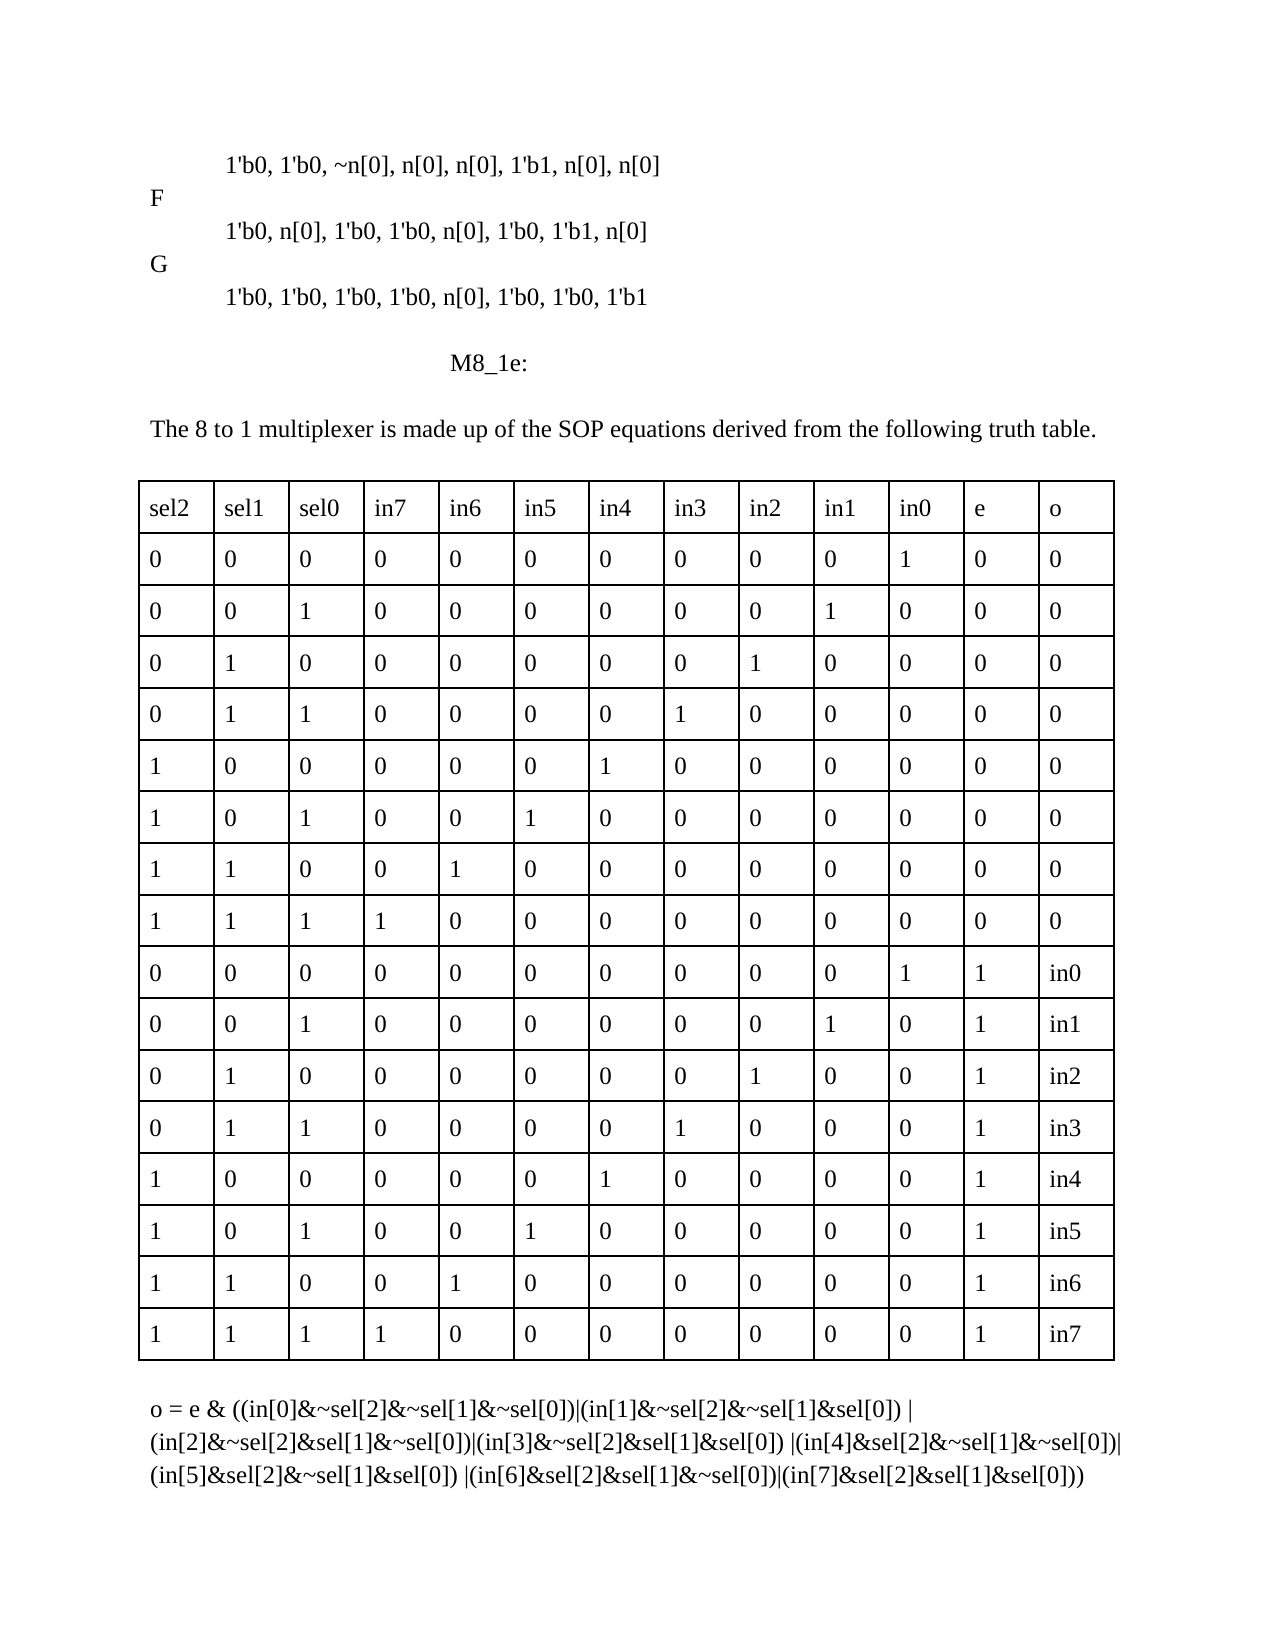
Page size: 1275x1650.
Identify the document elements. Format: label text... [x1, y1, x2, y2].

table_cell 0 [665, 896, 738, 945]
table_cell 0 [815, 947, 888, 997]
table_cell 1 [965, 947, 1038, 997]
table_cell 0 [965, 586, 1038, 635]
table_cell 0 [815, 689, 888, 738]
table_cell 0 [740, 1206, 813, 1255]
table_cell 0 [740, 896, 813, 945]
table_cell 1 [740, 637, 813, 687]
table_cell 0 [815, 1206, 888, 1255]
table_cell 1 [965, 1051, 1038, 1100]
table_cell in5 [1040, 1206, 1113, 1255]
table_cell 0 [140, 1051, 213, 1100]
table_cell 0 [890, 1206, 963, 1255]
table_cell 0 [590, 1309, 663, 1358]
table_cell 1 [365, 896, 438, 945]
table_cell 0 [590, 689, 663, 738]
table_cell 0 [440, 999, 513, 1048]
table_cell 0 [365, 844, 438, 893]
table_cell 0 [365, 1102, 438, 1152]
table_cell 0 [290, 1051, 363, 1100]
text o = e & ((in[0]&~sel[2]&~sel[1]&~sel[0])|(in[1]&~sel[2]&~sel[1]&sel[0]) |(in[2]&~sel[2]&sel[1]&~sel[0])|(in[3]&~sel[2]&sel[1]&sel[0]) |(in[4]&sel[2]&~sel[1]&~sel[0])|(in[5]&sel[2]&~sel[1]&sel[0]) |(in[6]&sel[2]&sel[1]&~sel[0])|(in[7]&sel[2]&sel[1]&sel[0])) [150, 1394, 1125, 1488]
table_cell 0 [440, 1051, 513, 1100]
table_cell 0 [1040, 689, 1113, 738]
table_cell 0 [590, 999, 663, 1048]
table_header in6 [440, 482, 513, 532]
table_cell 0 [890, 689, 963, 738]
table_cell 0 [665, 1309, 738, 1358]
table_header sel0 [290, 482, 363, 532]
table_cell 0 [365, 586, 438, 635]
table_cell 0 [440, 947, 513, 997]
table_cell 0 [965, 896, 1038, 945]
text M8_1e: [150, 348, 1125, 377]
table_cell 0 [140, 534, 213, 583]
table_cell 1 [215, 689, 288, 738]
table_cell 1 [140, 1206, 213, 1255]
table_cell 1 [290, 896, 363, 945]
table_cell 1 [215, 1309, 288, 1358]
table_cell 0 [590, 844, 663, 893]
table_cell 0 [665, 1257, 738, 1307]
table_cell 1 [815, 999, 888, 1048]
table_cell 1 [590, 741, 663, 790]
table_cell 0 [515, 1309, 588, 1358]
table_cell 1 [140, 896, 213, 945]
table_cell 0 [365, 637, 438, 687]
table_header in7 [365, 482, 438, 532]
table_cell 0 [815, 1257, 888, 1307]
table_cell 1 [440, 1257, 513, 1307]
table_cell 0 [590, 1102, 663, 1152]
table_cell 0 [515, 999, 588, 1048]
table_cell 0 [665, 1154, 738, 1203]
table_cell 0 [215, 999, 288, 1048]
table_cell 0 [515, 1102, 588, 1152]
table_cell 0 [665, 947, 738, 997]
table_cell 0 [890, 1257, 963, 1307]
text 1'b0, 1'b0, ~n[0], n[0], n[0], 1'b1, n[0], n[0] [150, 150, 1125, 179]
table_cell 0 [965, 844, 1038, 893]
table_header in4 [590, 482, 663, 532]
table_cell 0 [890, 1154, 963, 1203]
table_cell 1 [140, 792, 213, 842]
table_header in5 [515, 482, 588, 532]
table_cell 1 [215, 896, 288, 945]
table_cell 1 [140, 1154, 213, 1203]
table_cell 0 [515, 534, 588, 583]
table_cell 0 [1040, 792, 1113, 842]
table_cell 1 [290, 1206, 363, 1255]
table_cell 0 [515, 689, 588, 738]
table_cell 1 [140, 741, 213, 790]
table_header e [965, 482, 1038, 532]
table_cell 0 [740, 534, 813, 583]
table_cell 0 [140, 1102, 213, 1152]
table_cell 0 [590, 1051, 663, 1100]
table_cell 0 [815, 741, 888, 790]
table_cell 0 [365, 999, 438, 1048]
table_cell 0 [815, 1102, 888, 1152]
table_cell 0 [590, 947, 663, 997]
table_cell 0 [815, 1309, 888, 1358]
table_cell 0 [740, 1102, 813, 1152]
table_cell 0 [215, 947, 288, 997]
table_cell in2 [1040, 1051, 1113, 1100]
table_cell 1 [290, 999, 363, 1048]
table_cell 1 [215, 637, 288, 687]
text 1'b0, n[0], 1'b0, 1'b0, n[0], 1'b0, 1'b1, n[0] [150, 216, 1125, 245]
table_cell 0 [1040, 844, 1113, 893]
table_cell 1 [215, 1051, 288, 1100]
text G [150, 249, 1125, 278]
table_cell 0 [740, 1309, 813, 1358]
table_cell 0 [290, 741, 363, 790]
table_cell 0 [365, 1051, 438, 1100]
table_cell 1 [665, 1102, 738, 1152]
table_cell 0 [215, 1154, 288, 1203]
table_cell 0 [590, 534, 663, 583]
table_cell 1 [590, 1154, 663, 1203]
table_cell 0 [1040, 741, 1113, 790]
table_cell in3 [1040, 1102, 1113, 1152]
table_cell 0 [1040, 586, 1113, 635]
table_cell 1 [215, 844, 288, 893]
table_header in2 [740, 482, 813, 532]
table_cell 1 [965, 1154, 1038, 1203]
table_cell in4 [1040, 1154, 1113, 1203]
table_cell 1 [140, 1309, 213, 1358]
table_cell 0 [590, 792, 663, 842]
table_cell 0 [290, 1154, 363, 1203]
table_cell 0 [140, 586, 213, 635]
table_cell 0 [815, 1154, 888, 1203]
table_cell 1 [515, 1206, 588, 1255]
table_cell 0 [1040, 896, 1113, 945]
table_cell 0 [740, 947, 813, 997]
table_cell 0 [740, 689, 813, 738]
table_cell 0 [965, 689, 1038, 738]
table_cell 0 [440, 689, 513, 738]
table_cell 0 [815, 844, 888, 893]
table_cell in7 [1040, 1309, 1113, 1358]
table_cell 0 [590, 637, 663, 687]
text 1'b0, 1'b0, 1'b0, 1'b0, n[0], 1'b0, 1'b0, 1'b1 [150, 282, 1125, 311]
table_cell 0 [665, 741, 738, 790]
table_cell 0 [515, 637, 588, 687]
table_cell 1 [965, 1309, 1038, 1358]
table_cell 1 [890, 534, 963, 583]
table_cell 0 [440, 1309, 513, 1358]
table_cell in1 [1040, 999, 1113, 1048]
table_cell 0 [365, 1257, 438, 1307]
table_cell 0 [515, 741, 588, 790]
table_cell 1 [140, 844, 213, 893]
table_cell 0 [140, 999, 213, 1048]
table_header in1 [815, 482, 888, 532]
table_cell 0 [665, 1051, 738, 1100]
table_cell 0 [890, 999, 963, 1048]
table_cell 0 [665, 844, 738, 893]
table_cell 1 [965, 1102, 1038, 1152]
table_cell 1 [440, 844, 513, 893]
table_cell in0 [1040, 947, 1113, 997]
text F [150, 183, 1125, 212]
table_cell 0 [365, 1154, 438, 1203]
table_cell 0 [440, 896, 513, 945]
table_cell 0 [815, 637, 888, 687]
table_header o [1040, 482, 1113, 532]
table_cell 0 [890, 637, 963, 687]
table_cell 0 [290, 637, 363, 687]
table_cell 0 [440, 637, 513, 687]
table_cell 0 [140, 947, 213, 997]
table_cell 0 [440, 1154, 513, 1203]
table_cell 0 [515, 1051, 588, 1100]
table_cell 0 [590, 586, 663, 635]
table_cell 0 [365, 689, 438, 738]
table_cell 1 [965, 999, 1038, 1048]
table_cell 0 [965, 741, 1038, 790]
table_cell 1 [290, 1102, 363, 1152]
table_cell 0 [815, 1051, 888, 1100]
table_cell 0 [365, 741, 438, 790]
table_cell 0 [365, 792, 438, 842]
table_cell 0 [740, 1154, 813, 1203]
table_cell 1 [215, 1102, 288, 1152]
table_cell 0 [965, 534, 1038, 583]
table_cell 0 [215, 534, 288, 583]
table_cell 0 [890, 586, 963, 635]
table_cell 0 [290, 534, 363, 583]
table_cell 0 [440, 586, 513, 635]
table_cell 0 [1040, 534, 1113, 583]
table_cell 0 [215, 1206, 288, 1255]
table_cell 0 [815, 896, 888, 945]
table_cell 0 [665, 586, 738, 635]
table_cell 1 [365, 1309, 438, 1358]
table_cell 0 [440, 792, 513, 842]
table_cell 0 [515, 586, 588, 635]
table_cell 0 [215, 741, 288, 790]
table_cell 0 [890, 741, 963, 790]
table_cell 0 [440, 534, 513, 583]
table_header in3 [665, 482, 738, 532]
table_cell 0 [290, 1257, 363, 1307]
table_cell 1 [740, 1051, 813, 1100]
table_cell 1 [515, 792, 588, 842]
table_cell 1 [290, 1309, 363, 1358]
table_cell 0 [665, 792, 738, 842]
table_cell 0 [440, 741, 513, 790]
table_cell 0 [515, 947, 588, 997]
table_cell 0 [890, 896, 963, 945]
table_cell 0 [890, 1102, 963, 1152]
table_cell in6 [1040, 1257, 1113, 1307]
table_cell 0 [890, 844, 963, 893]
table_cell 0 [890, 792, 963, 842]
table_cell 1 [140, 1257, 213, 1307]
table_header in0 [890, 482, 963, 532]
table_cell 1 [665, 689, 738, 738]
table_cell 1 [290, 689, 363, 738]
table_cell 0 [365, 534, 438, 583]
table_header sel1 [215, 482, 288, 532]
table_cell 0 [140, 689, 213, 738]
table_cell 0 [515, 844, 588, 893]
table_cell 0 [440, 1206, 513, 1255]
table_cell 0 [590, 1257, 663, 1307]
table_cell 0 [740, 792, 813, 842]
table_cell 0 [590, 896, 663, 945]
table_cell 0 [740, 1257, 813, 1307]
table_cell 0 [290, 844, 363, 893]
table_cell 0 [740, 999, 813, 1048]
table_cell 1 [215, 1257, 288, 1307]
table_cell 1 [815, 586, 888, 635]
table_cell 0 [665, 534, 738, 583]
table_cell 0 [965, 637, 1038, 687]
table_cell 1 [290, 792, 363, 842]
table_cell 1 [965, 1206, 1038, 1255]
table_header sel2 [140, 482, 213, 532]
table_cell 0 [590, 1206, 663, 1255]
table_cell 0 [365, 1206, 438, 1255]
table_cell 0 [740, 741, 813, 790]
table_cell 0 [515, 896, 588, 945]
table_cell 0 [140, 637, 213, 687]
table_cell 0 [290, 947, 363, 997]
table_cell 0 [815, 792, 888, 842]
table_cell 0 [215, 586, 288, 635]
text The 8 to 1 multiplexer is made up of the SOP equations derived from the following truth table. [150, 414, 1125, 443]
table_cell 0 [515, 1257, 588, 1307]
table_cell 1 [290, 586, 363, 635]
table_cell 0 [440, 1102, 513, 1152]
table_cell 0 [515, 1154, 588, 1203]
table_cell 0 [665, 1206, 738, 1255]
table_cell 1 [965, 1257, 1038, 1307]
table_cell 0 [890, 1051, 963, 1100]
table_cell 0 [665, 637, 738, 687]
table_cell 0 [740, 586, 813, 635]
table_cell 0 [965, 792, 1038, 842]
table_cell 0 [215, 792, 288, 842]
table_cell 0 [890, 1309, 963, 1358]
table_cell 0 [1040, 637, 1113, 687]
table_cell 0 [665, 999, 738, 1048]
table_cell 0 [740, 844, 813, 893]
table_cell 0 [815, 534, 888, 583]
table_cell 0 [365, 947, 438, 997]
table_cell 1 [890, 947, 963, 997]
